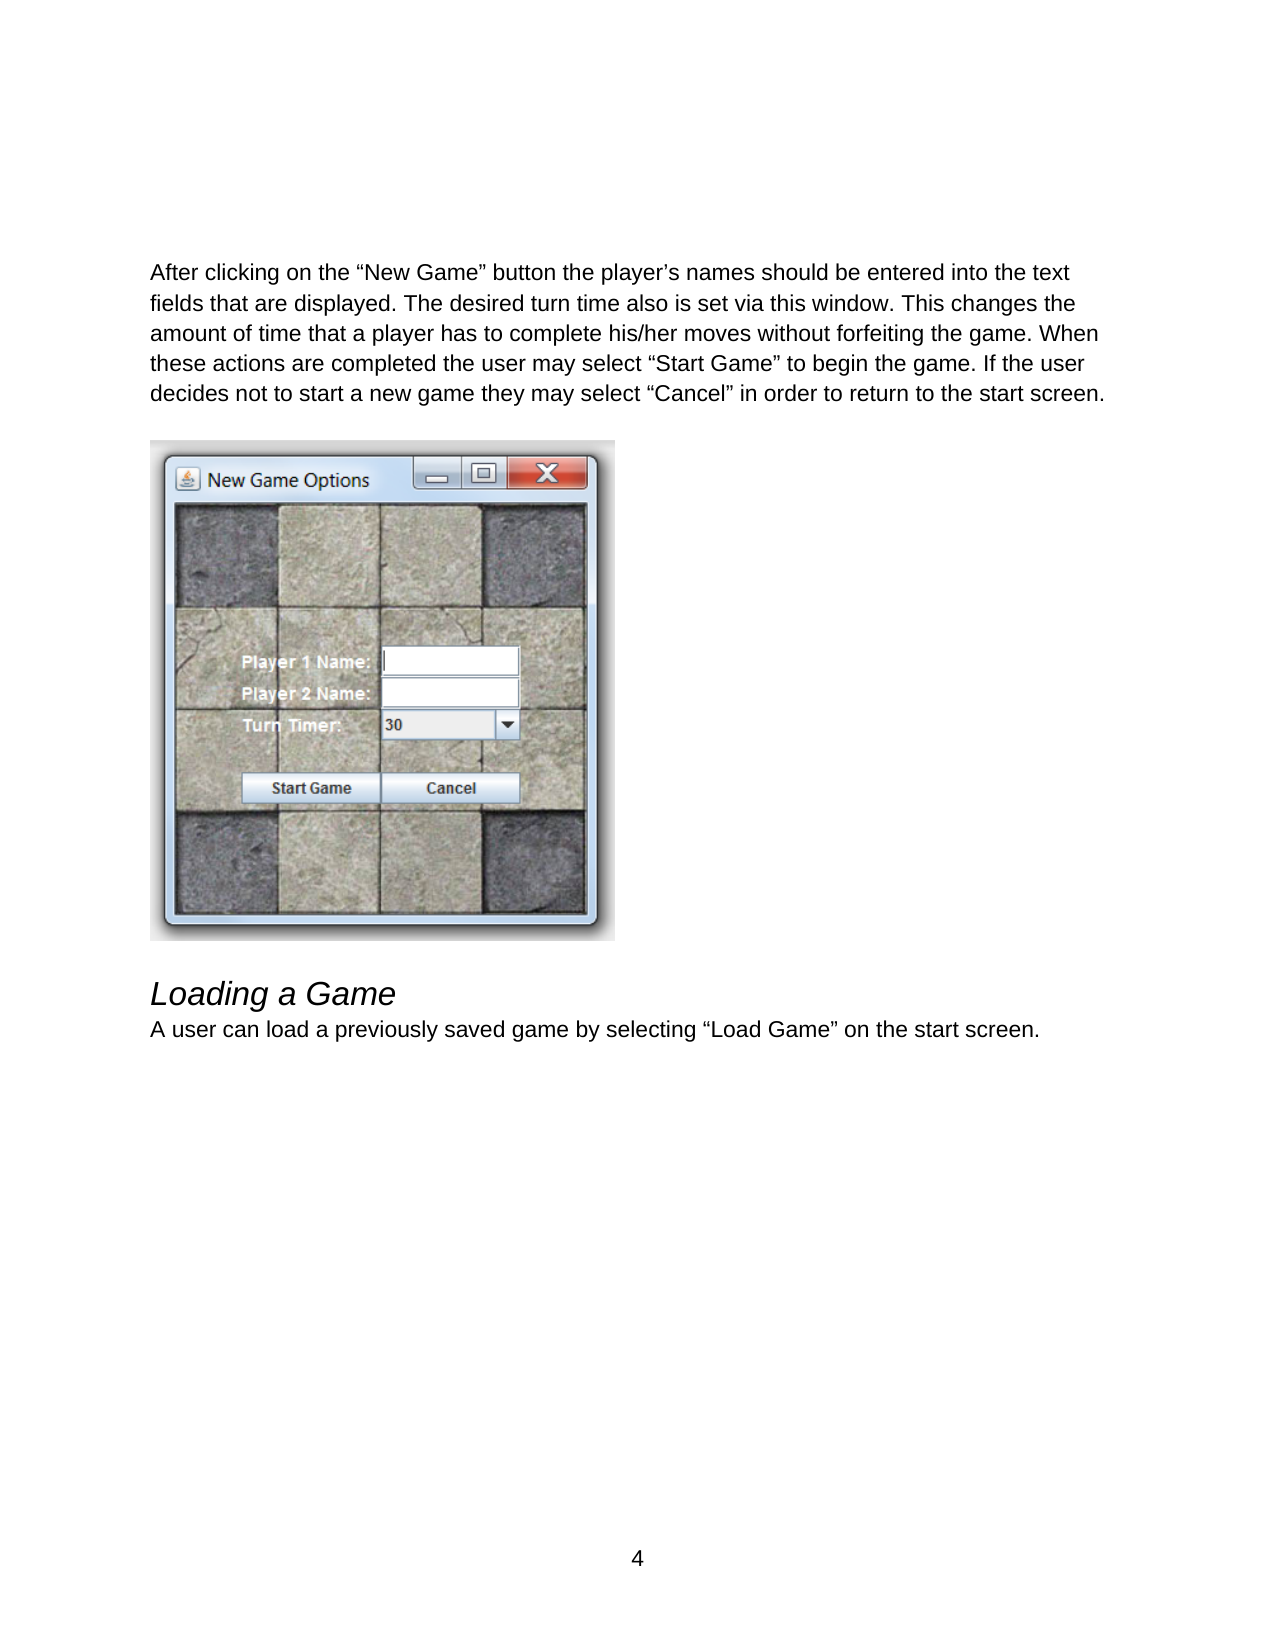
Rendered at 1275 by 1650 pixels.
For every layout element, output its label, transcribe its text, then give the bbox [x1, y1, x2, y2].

text After clicking on the “New Game” button the player’s names should be entered into the text fields that are displayed. The desired turn time also is set via this window. This changes the amount of time that a player has to complete his/her moves without forfeiting the game. When these actions are completed the user may select “Start Game” to begin the game. If the user decides not to start a new game they may select “Cancel” in order to return to the start screen. [150, 259, 1125, 406]
picture [150, 440, 615, 941]
text Loading a Game A user can load a previously saved game by selecting “Load Game” on the start screen. [150, 974, 1125, 1043]
